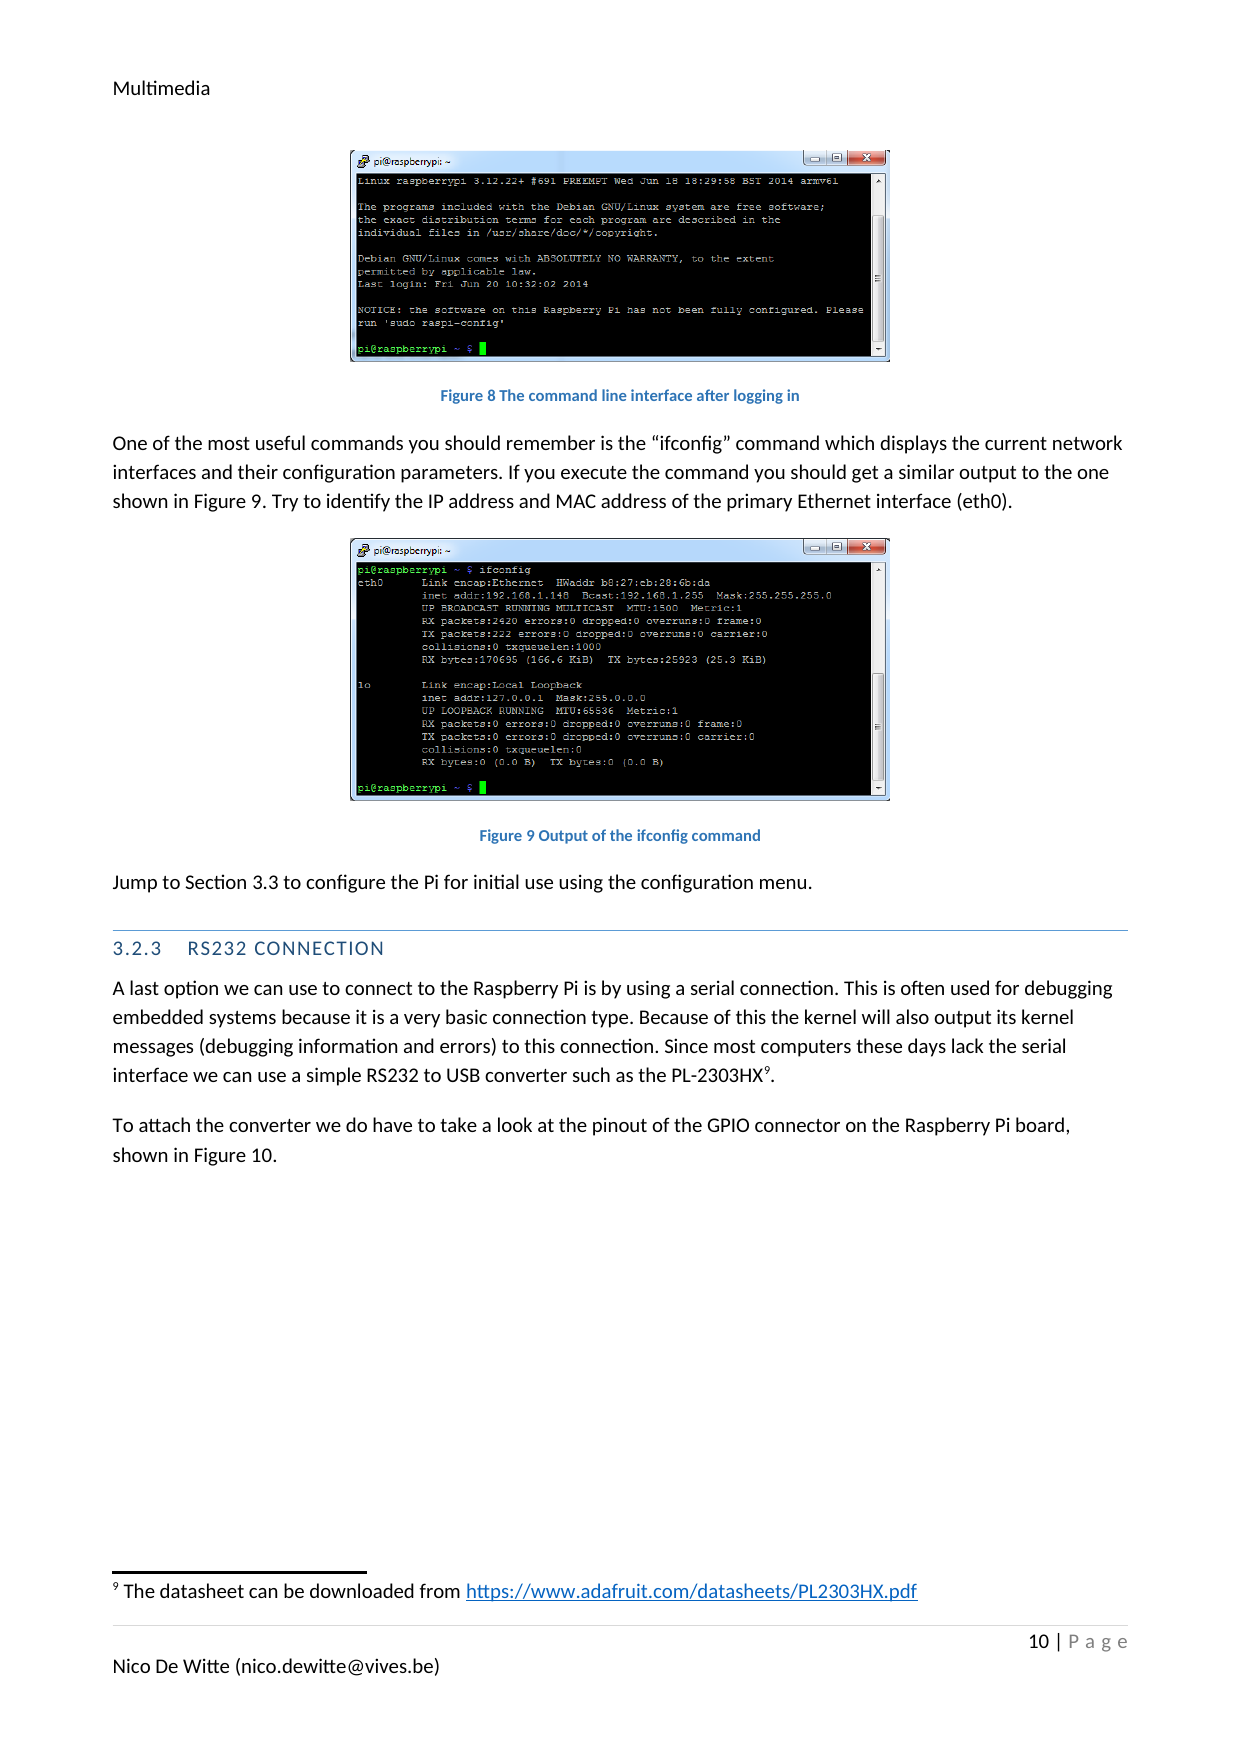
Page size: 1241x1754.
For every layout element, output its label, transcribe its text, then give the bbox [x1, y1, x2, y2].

text To attach the converter we do have to take a look at the pinout of the GPIO connector on the Raspberry Pi board, shown in Figure 7. [112, 1113, 1128, 1167]
picture [350, 538, 890, 801]
text Jump to Section 3.3 to configure the Pi for initial use using the configuration menu. [112, 869, 1128, 895]
text One of the most useful commands you should remember is the “ifconfig” command which displays the current network interfaces and their configuration parameters. If you execute the command you should get a similar output to the one shown in Figure 6. Try to identify the IP address and MAC address of the primary Ethernet interface (eth0). [112, 430, 1128, 514]
picture [350, 150, 890, 362]
text A last option we can use to connect to the Raspberry Pi is by using a serial connection. This is often used for debugging embedded systems because it is a very basic connection type. Because of this the kernel will also output its kernel messages (debugging information and errors) to this connection. Since most computers these days lack the serial interface we can use a simple RS232 to USB converter such as the PL-2303HX. [112, 975, 1128, 1088]
subtitle RS232 Connection [112, 931, 1128, 961]
